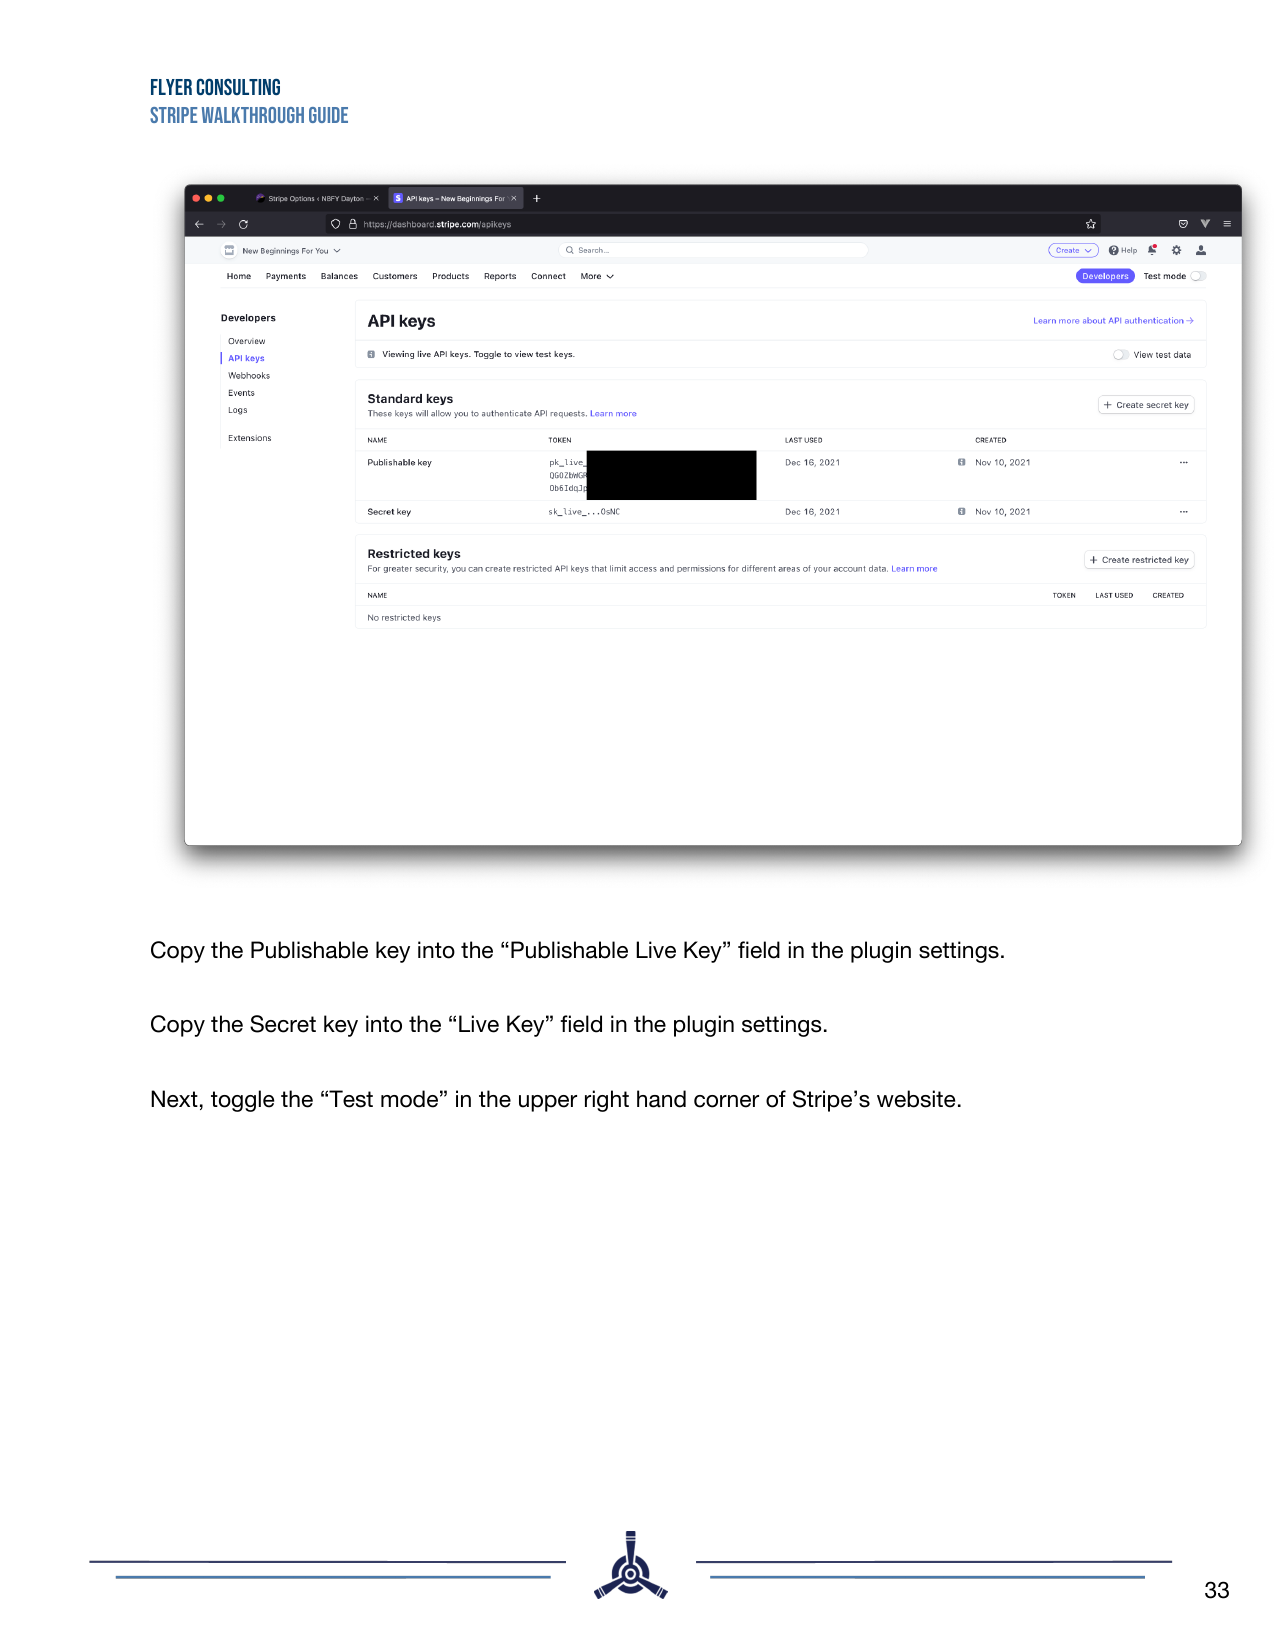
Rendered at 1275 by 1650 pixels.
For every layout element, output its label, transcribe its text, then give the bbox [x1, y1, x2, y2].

text Next, toggle the “Test mode” in the upper right hand corner of Stripe’s website. [150, 1085, 1125, 1114]
picture [150, 161, 1275, 891]
picture [89, 1531, 1173, 1599]
text Copy the Publishable key into the “Publishable Live Key” field in the plugin settings. [150, 936, 1125, 965]
text Copy the Secret key into the “Live Key” field in the plugin settings. [150, 1011, 1125, 1039]
